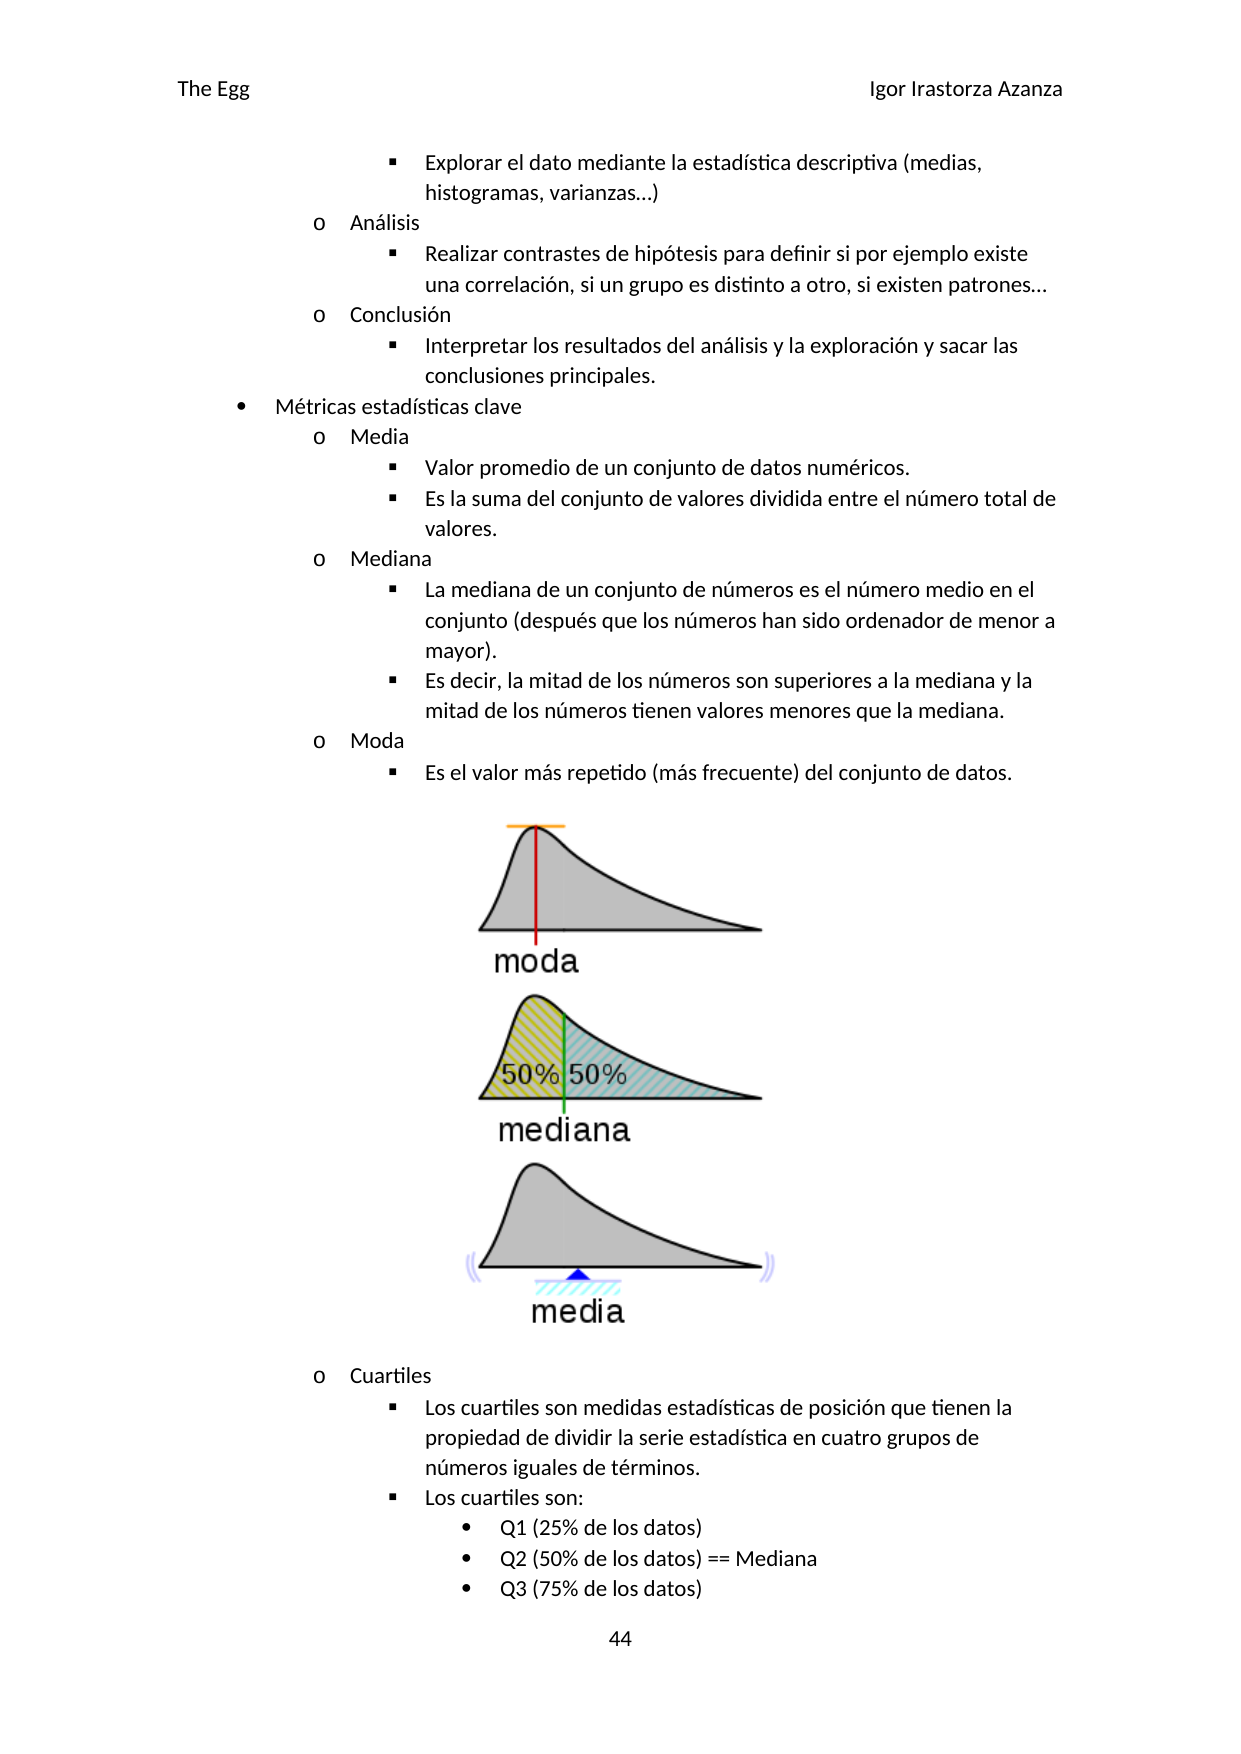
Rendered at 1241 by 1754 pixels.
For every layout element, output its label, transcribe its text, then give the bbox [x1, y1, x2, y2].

list Moda [312, 727, 1063, 756]
list Los cuartiles son: [387, 1483, 1063, 1511]
list Es el valor más repetido (más frecuente) del conjunto de datos. [387, 758, 1063, 786]
list Q2 (50% de los datos) == Mediana [462, 1544, 1063, 1572]
list Análisis [312, 208, 1063, 237]
list Métricas estadísticas clave [237, 392, 1063, 420]
list La mediana de un conjunto de números es el número medio en el conjunto (después que los números han sido ordenador de menor a mayor). [387, 576, 1063, 664]
list Media [312, 422, 1063, 451]
list Cuartiles [312, 1361, 1063, 1390]
list Los cuartiles son medidas estadísticas de posición que tienen la propiedad de dividir la serie estadística en cuatro grupos de números iguales de términos. [387, 1393, 1063, 1481]
list Es la suma del conjunto de valores dividida entre el número total de valores. [387, 484, 1063, 542]
list Valor promedio de un conjunto de datos numéricos. [387, 453, 1063, 481]
list Explorar el dato mediante la estadística descriptiva (medias, histogramas, varianzas…) [387, 148, 1063, 206]
list Q1 (25% de los datos) [462, 1513, 1063, 1542]
list Realizar contrastes de hipótesis para definir si por ejemplo existe una correlación, si un grupo es distinto a otro, si existen patrones… [387, 239, 1063, 298]
list Q3 (75% de los datos) [462, 1574, 1063, 1602]
picture [463, 805, 778, 1343]
list Conclusión [312, 300, 1063, 329]
list Es decir, la mitad de los números son superiores a la mediana y la mitad de los números tienen valores menores que la mediana. [387, 666, 1063, 724]
list Mediana [312, 544, 1063, 573]
list Interpretar los resultados del análisis y la exploración y sacar las conclusiones principales. [387, 331, 1063, 389]
